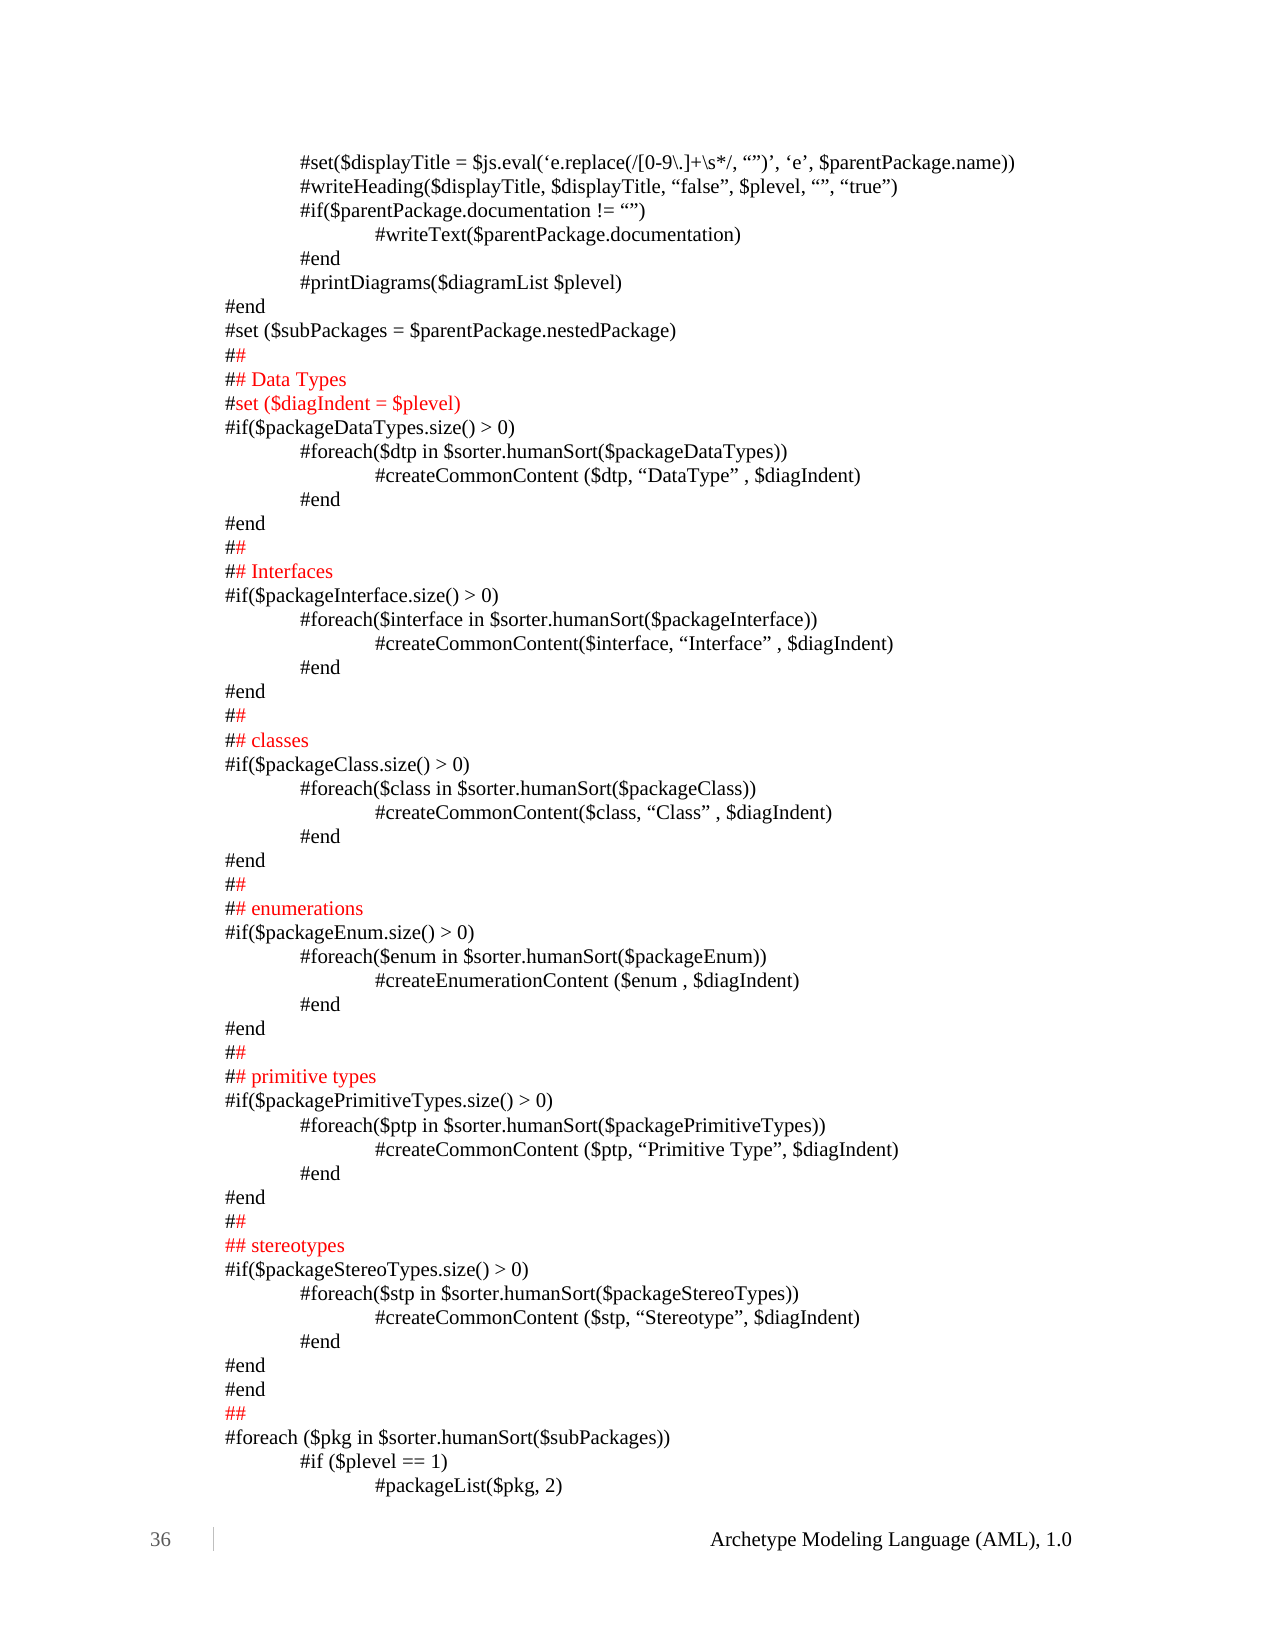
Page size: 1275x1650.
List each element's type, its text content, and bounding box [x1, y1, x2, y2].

text #end [225, 246, 1125, 270]
text ## primitive types [150, 1064, 1125, 1088]
text #printDiagrams($diagramList $plevel) [225, 270, 1125, 294]
text #end [150, 294, 1125, 318]
text #end [150, 848, 1125, 872]
text #createCommonContent($interface, “Interface” , $diagIndent) [300, 631, 1125, 655]
text #end [225, 1161, 1125, 1185]
text #foreach($dtp in $sorter.humanSort($packageDataTypes)) [225, 439, 1125, 463]
text ## [150, 703, 1125, 727]
text #end [150, 1353, 1125, 1377]
text #packageList($pkg, 2) [300, 1473, 1125, 1497]
text #end [225, 655, 1125, 679]
text ## Interfaces [150, 559, 1125, 583]
text #writeText($parentPackage.documentation) [300, 222, 1125, 246]
text ## Data Types [150, 367, 1125, 391]
text #createEnumerationContent ($enum , $diagIndent) [300, 968, 1125, 992]
text #foreach ($pkg in $sorter.humanSort($subPackages)) [150, 1425, 1125, 1449]
text #foreach($ptp in $sorter.humanSort($packagePrimitiveTypes)) [225, 1112, 1125, 1137]
text #end [225, 824, 1125, 848]
text #if($packagePrimitiveTypes.size() > 0) [150, 1088, 1125, 1112]
text #end [225, 1329, 1125, 1353]
text ## classes [150, 727, 1125, 752]
text #end [150, 1185, 1125, 1209]
text #end [150, 1377, 1125, 1401]
text ## [150, 1401, 1125, 1425]
text #end [225, 992, 1125, 1016]
text ## [150, 535, 1125, 559]
text ## [150, 872, 1125, 896]
text #foreach($enum in $sorter.humanSort($packageEnum)) [225, 944, 1125, 968]
text #foreach($class in $sorter.humanSort($packageClass)) [225, 776, 1125, 800]
text #if ($plevel == 1) [225, 1449, 1125, 1473]
text #createCommonContent($class, “Class” , $diagIndent) [300, 800, 1125, 824]
text #if($packageClass.size() > 0) [150, 752, 1125, 776]
text #end [300, 487, 1125, 511]
text ## [150, 1209, 1125, 1233]
text #end [150, 1016, 1125, 1040]
text ## enumerations [150, 896, 1125, 920]
text #foreach($stp in $sorter.humanSort($packageStereoTypes)) [225, 1281, 1125, 1305]
text #if($packageDataTypes.size() > 0) [150, 415, 1125, 439]
text #if($packageEnum.size() > 0) [150, 920, 1125, 944]
text #if($parentPackage.documentation != “”) [225, 198, 1125, 222]
text #if($packageStereoTypes.size() > 0) [150, 1257, 1125, 1281]
text #foreach($interface in $sorter.humanSort($packageInterface)) [225, 607, 1125, 631]
text ## stereotypes [150, 1233, 1125, 1257]
text #if($packageInterface.size() > 0) [150, 583, 1125, 607]
text #set($displayTitle = $js.eval(‘e.replace(/[0-9\.]+\s*/, “”)’, ‘e’, $parentPackage.name)) [300, 150, 1125, 174]
text #writeHeading($displayTitle, $displayTitle, “false”, $plevel, “”, “true”) [300, 174, 1125, 198]
text ## [150, 342, 1125, 367]
text #createCommonContent ($stp, “Stereotype”, $diagIndent) [300, 1305, 1125, 1329]
text #end [150, 511, 1125, 535]
text ## [150, 1040, 1125, 1064]
text #end [150, 679, 1125, 703]
text #set ($subPackages = $parentPackage.nestedPackage) [150, 318, 1125, 342]
text #createCommonContent ($dtp, “DataType” , $diagIndent) [300, 463, 1125, 487]
text #set ($diagIndent = $plevel) [150, 391, 1125, 415]
text #createCommonContent ($ptp, “Primitive Type”, $diagIndent) [300, 1137, 1125, 1161]
